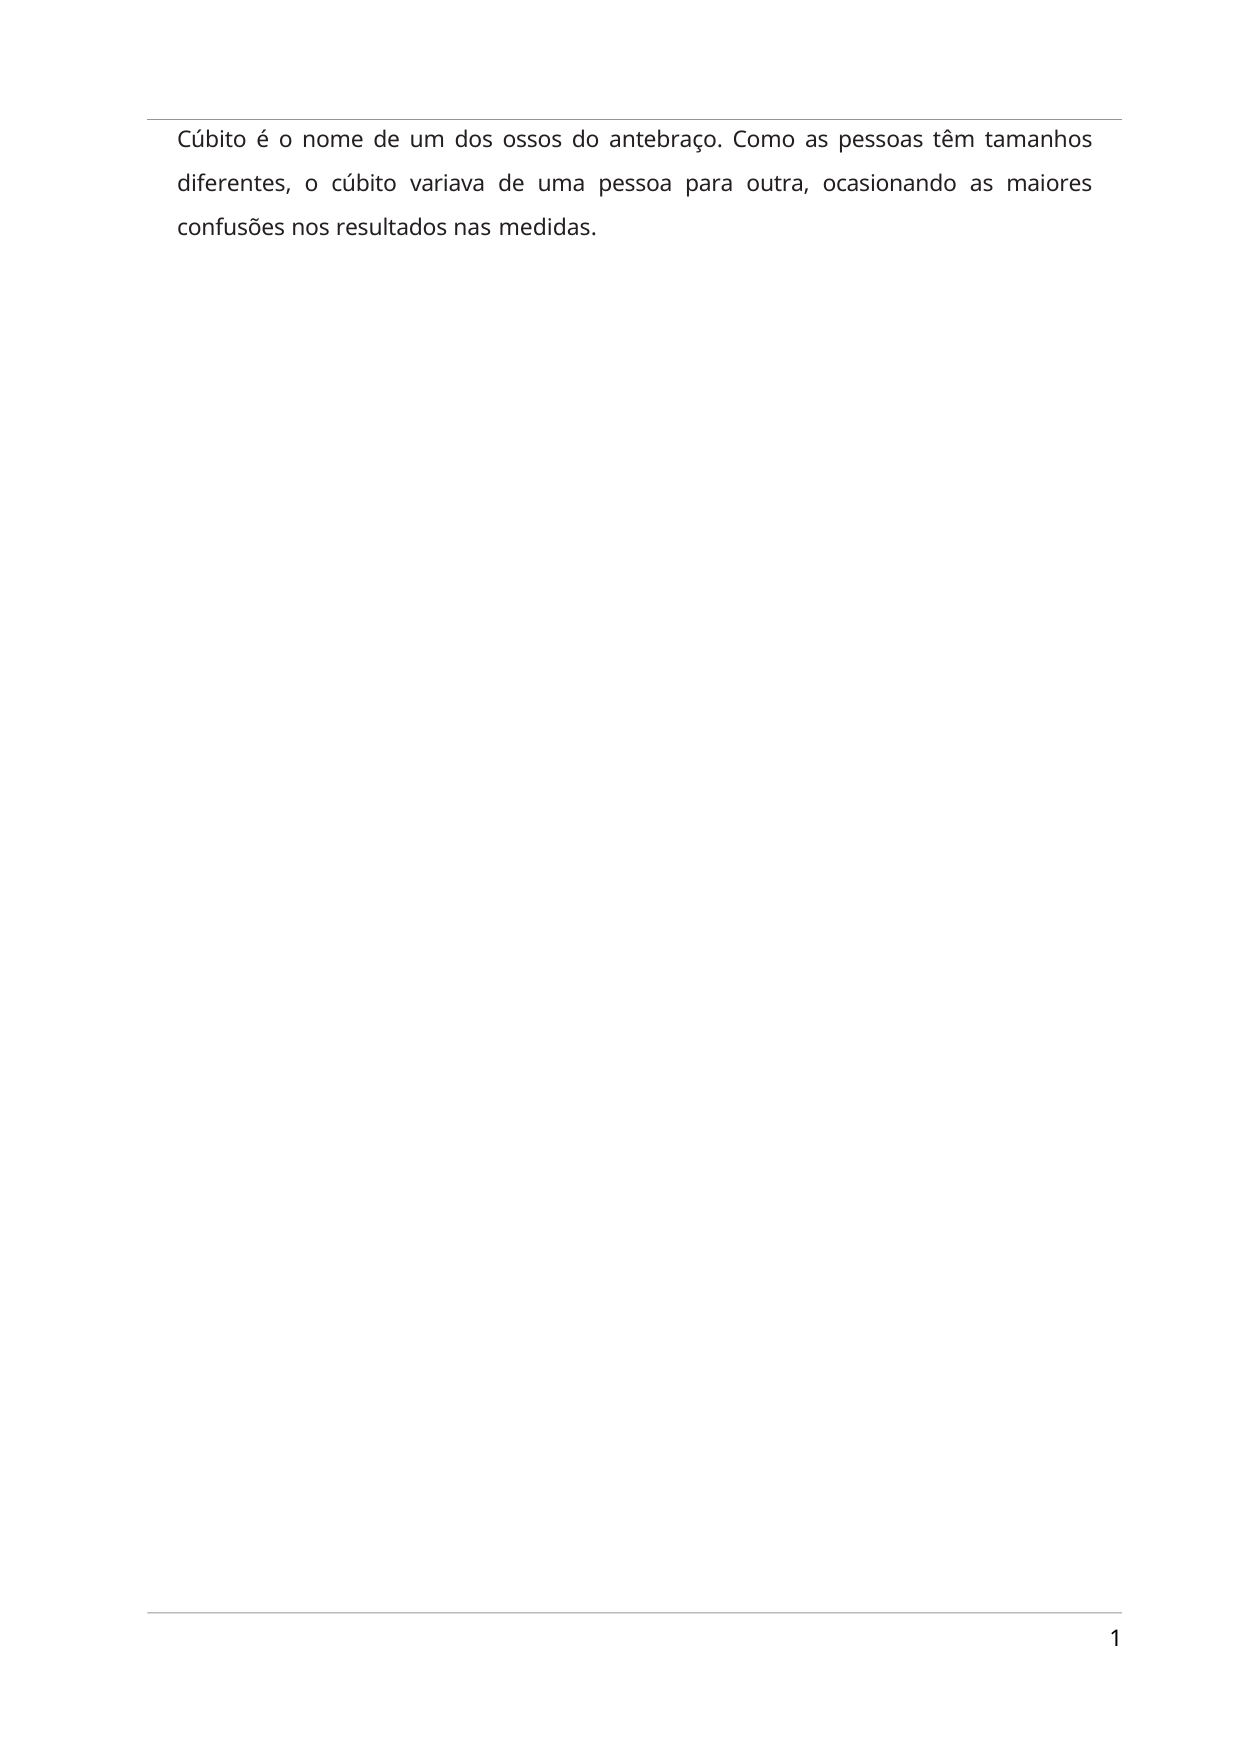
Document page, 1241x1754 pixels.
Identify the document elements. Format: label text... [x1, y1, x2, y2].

text Cúbito é o nome de um dos ossos do antebraço. Como as pessoas têm tamanhos diferentes, o cúbito variava de uma pessoa para outra, ocasionando as maiores confusões nos resultados nas medidas. [177, 123, 1093, 242]
